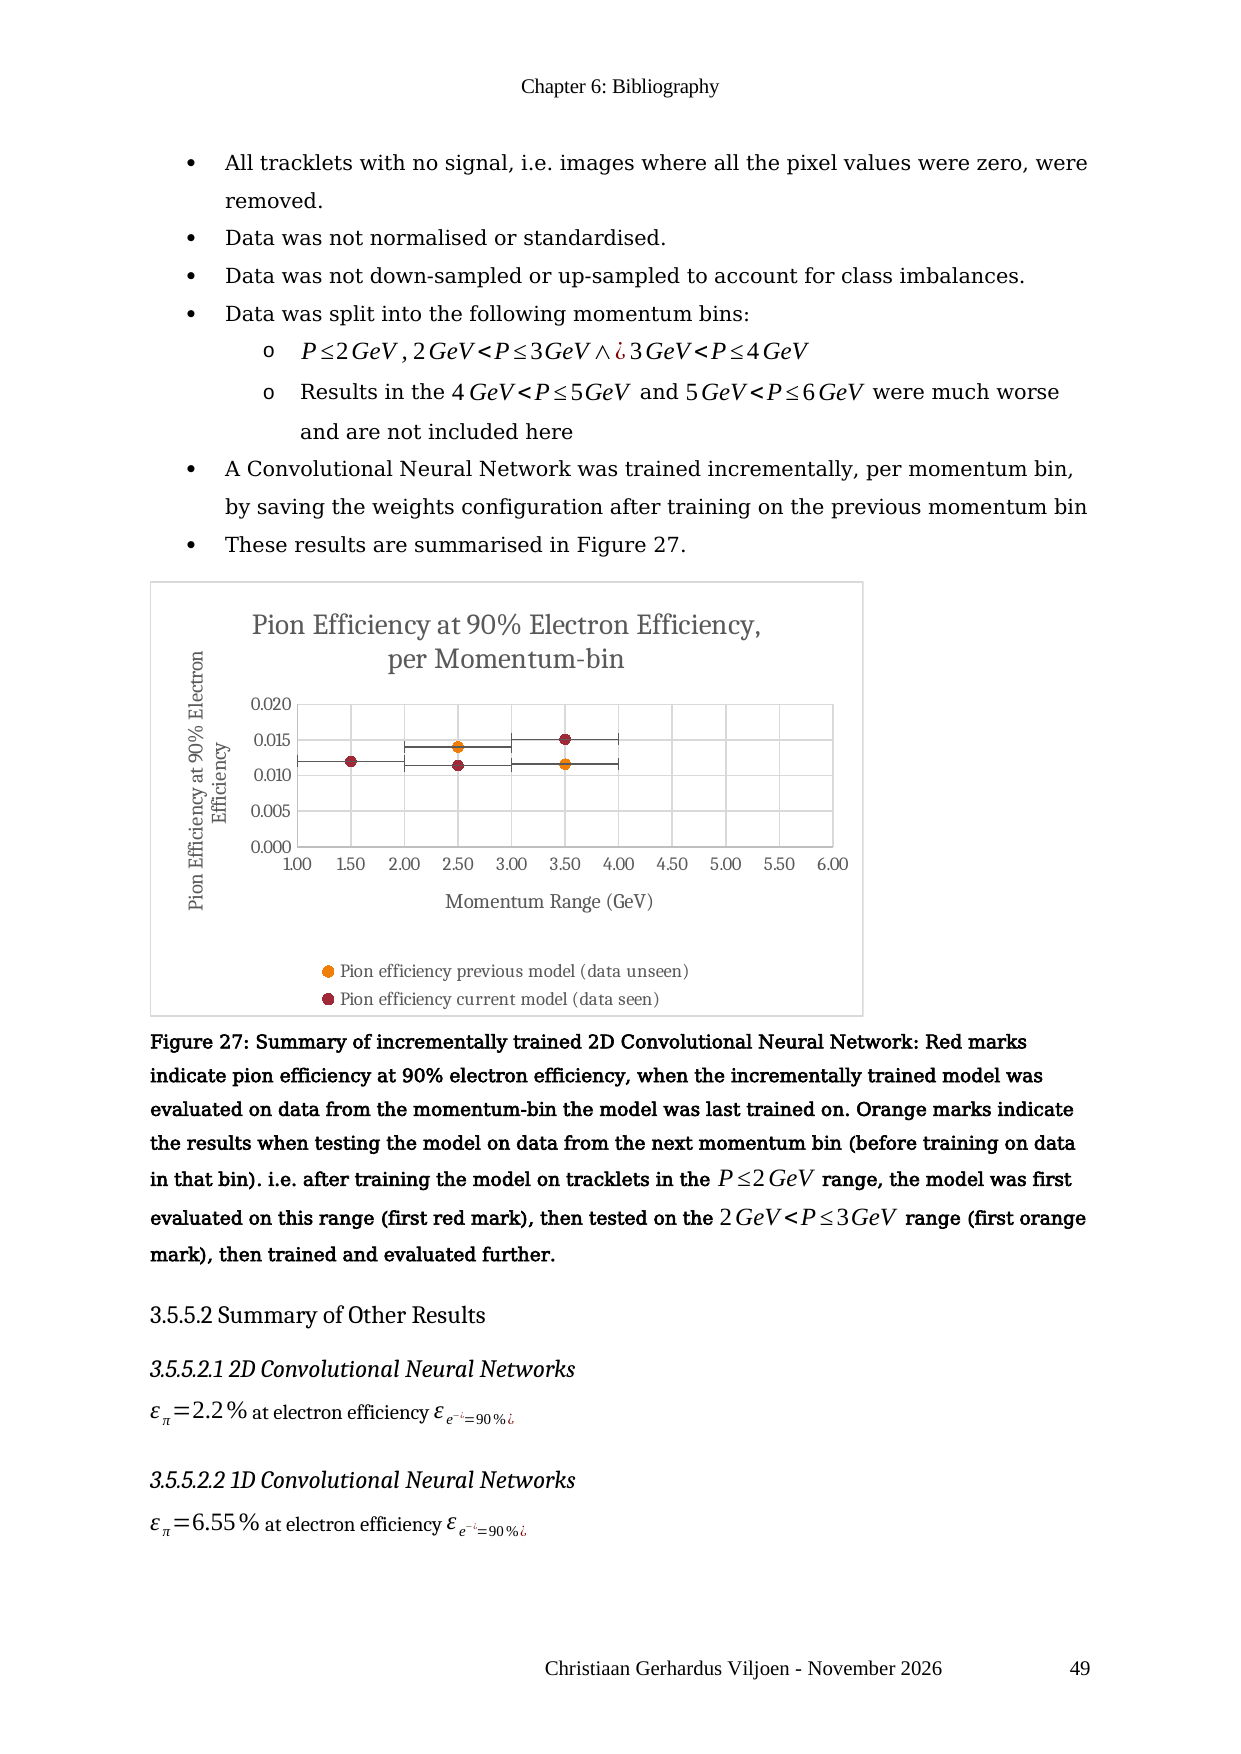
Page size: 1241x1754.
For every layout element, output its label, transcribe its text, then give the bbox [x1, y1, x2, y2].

list All tracklets with no signal, i.e. images where all the pixel values were zero, were removed. [187, 150, 1090, 213]
list Data was split into the following momentum bins: [187, 300, 1090, 325]
text at electron efficiency [150, 1396, 1090, 1429]
list These results are summarised in Figure 27. [187, 531, 1090, 556]
subtitle 2D Convolutional Neural Networks [150, 1355, 1090, 1383]
list Results in the and were much worse and are not included here [262, 379, 1090, 444]
list A Convolutional Neural Network was trained incrementally, per momentum bin, by saving the weights configuration after training on the previous momentum bin [187, 456, 1090, 519]
text at electron efficiency [150, 1507, 1090, 1540]
list Data was not normalised or standardised. [187, 225, 1090, 250]
subtitle Summary of Other Results [150, 1301, 1090, 1330]
subtitle 1D Convolutional Neural Networks [150, 1466, 1090, 1495]
list Data was not down-sampled or up-sampled to account for class imbalances. [187, 263, 1090, 288]
text Figure 27: Summary of incrementally trained 2D Convolutional Neural Network: Red marks indicate pion efficiency at 90% electron efficiency, when the incrementally trained model was evaluated on data from the momentum-bin the model was last trained on. Orange marks indicate the results when testing the model on data from the next momentum bin (before training on data in that bin). i.e. after training the model on tracklets in the range, the model was first evaluated on this range (first red mark), then tested on the range (first orange mark), then trained and evaluated further. [150, 1029, 1090, 1265]
